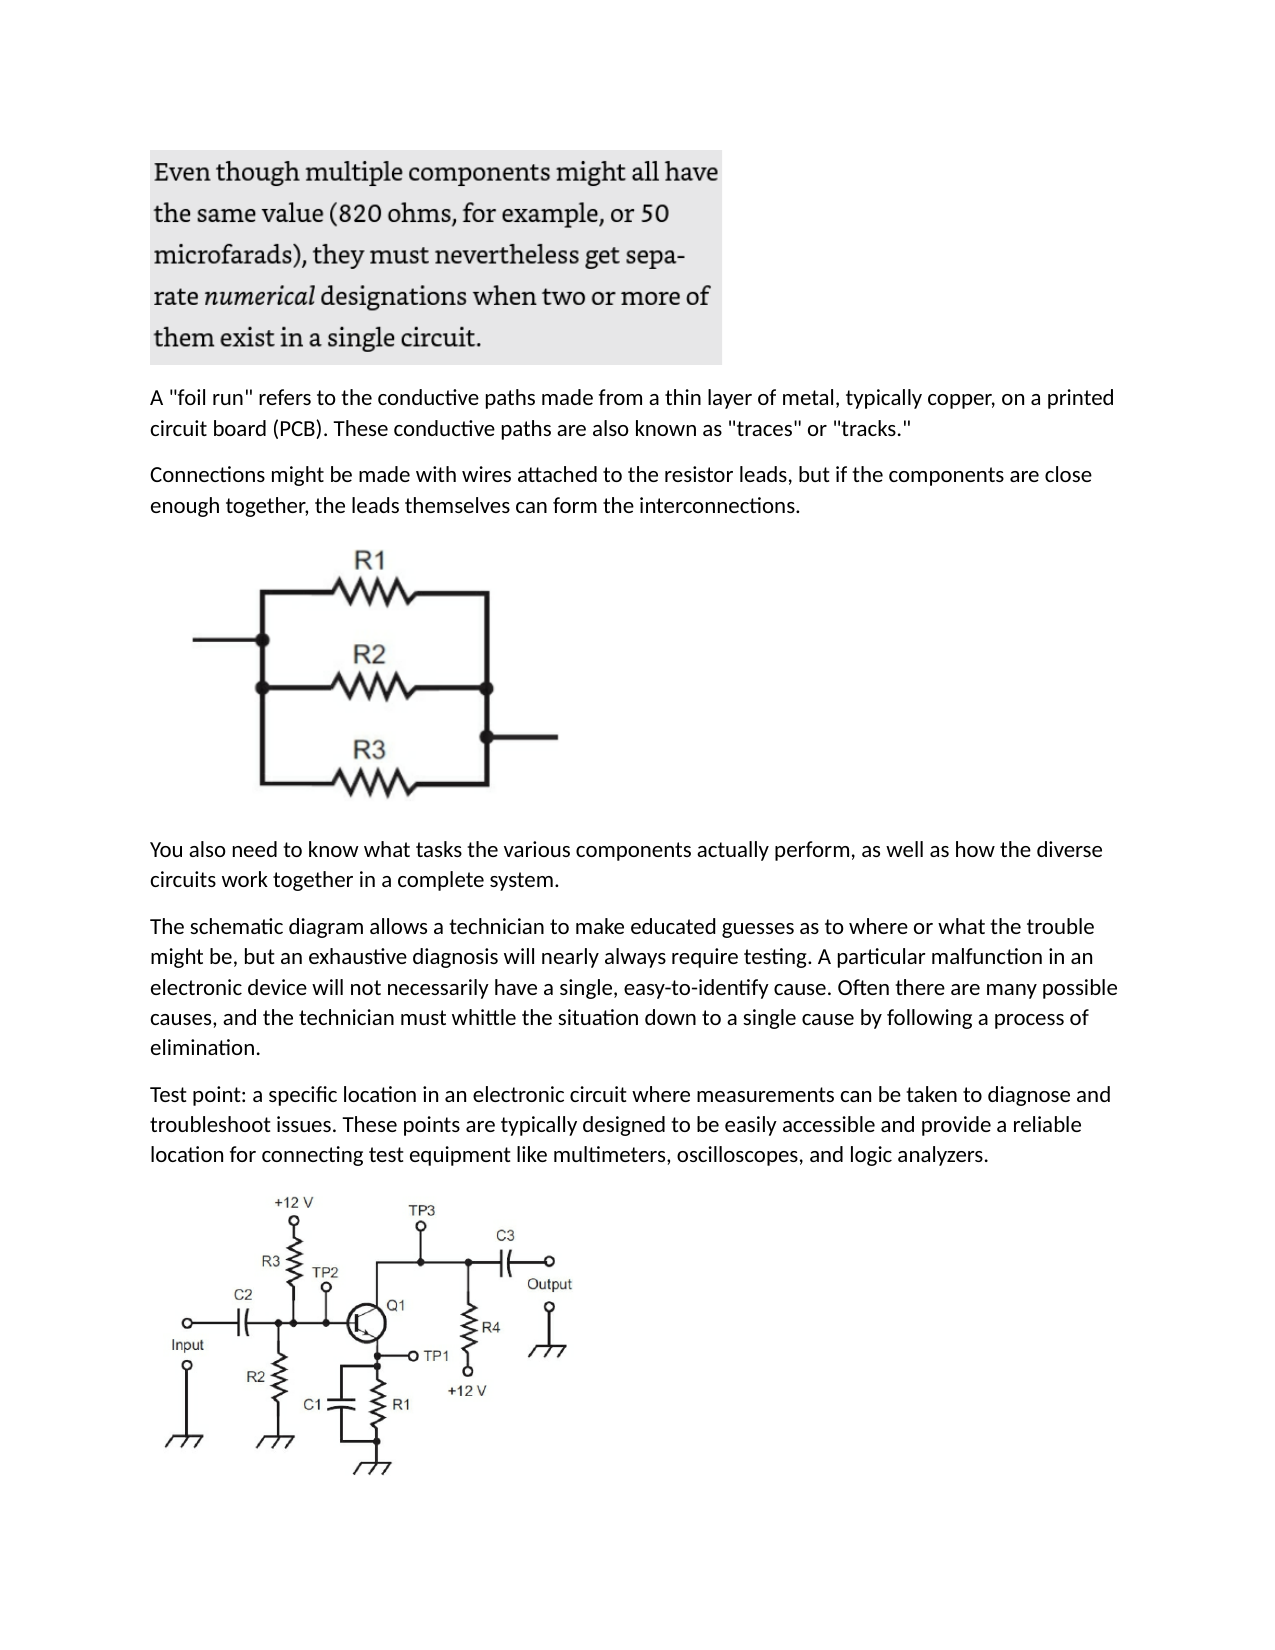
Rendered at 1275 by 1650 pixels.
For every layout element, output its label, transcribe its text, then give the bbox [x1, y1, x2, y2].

text Connections might be made with wires attached to the resistor leads, but if the components are close enough together, the leads themselves can form the interconnections. [150, 461, 1125, 519]
picture [150, 1187, 592, 1482]
text The schematic diagram allows a technician to make educated guesses as to where or what the trouble might be, but an exhaustive diagnosis will nearly always require testing. A particular malfunction in an electronic device will not necessarily have a single, easy-to-identify cause. Often there are many possible causes, and the technician must whittle the situation down to a single cause by following a process of elimination. [150, 912, 1125, 1061]
text A "foil run" refers to the conductive paths made from a thin layer of metal, typically copper, on a printed circuit board (PCB). These conductive paths are also known as "traces" or "tracks." [150, 383, 1125, 442]
picture [150, 537, 583, 817]
text You also need to know what tasks the various components actually perform, as well as how the diverse circuits work together in a complete system. [150, 835, 1125, 893]
picture [150, 150, 723, 365]
text Test point: a specific location in an electronic circuit where measurements can be taken to diagnose and troubleshoot issues. These points are typically designed to be easily accessible and provide a reliable location for connecting test equipment like multimeters, oscilloscopes, and logic analyzers. [150, 1080, 1125, 1168]
